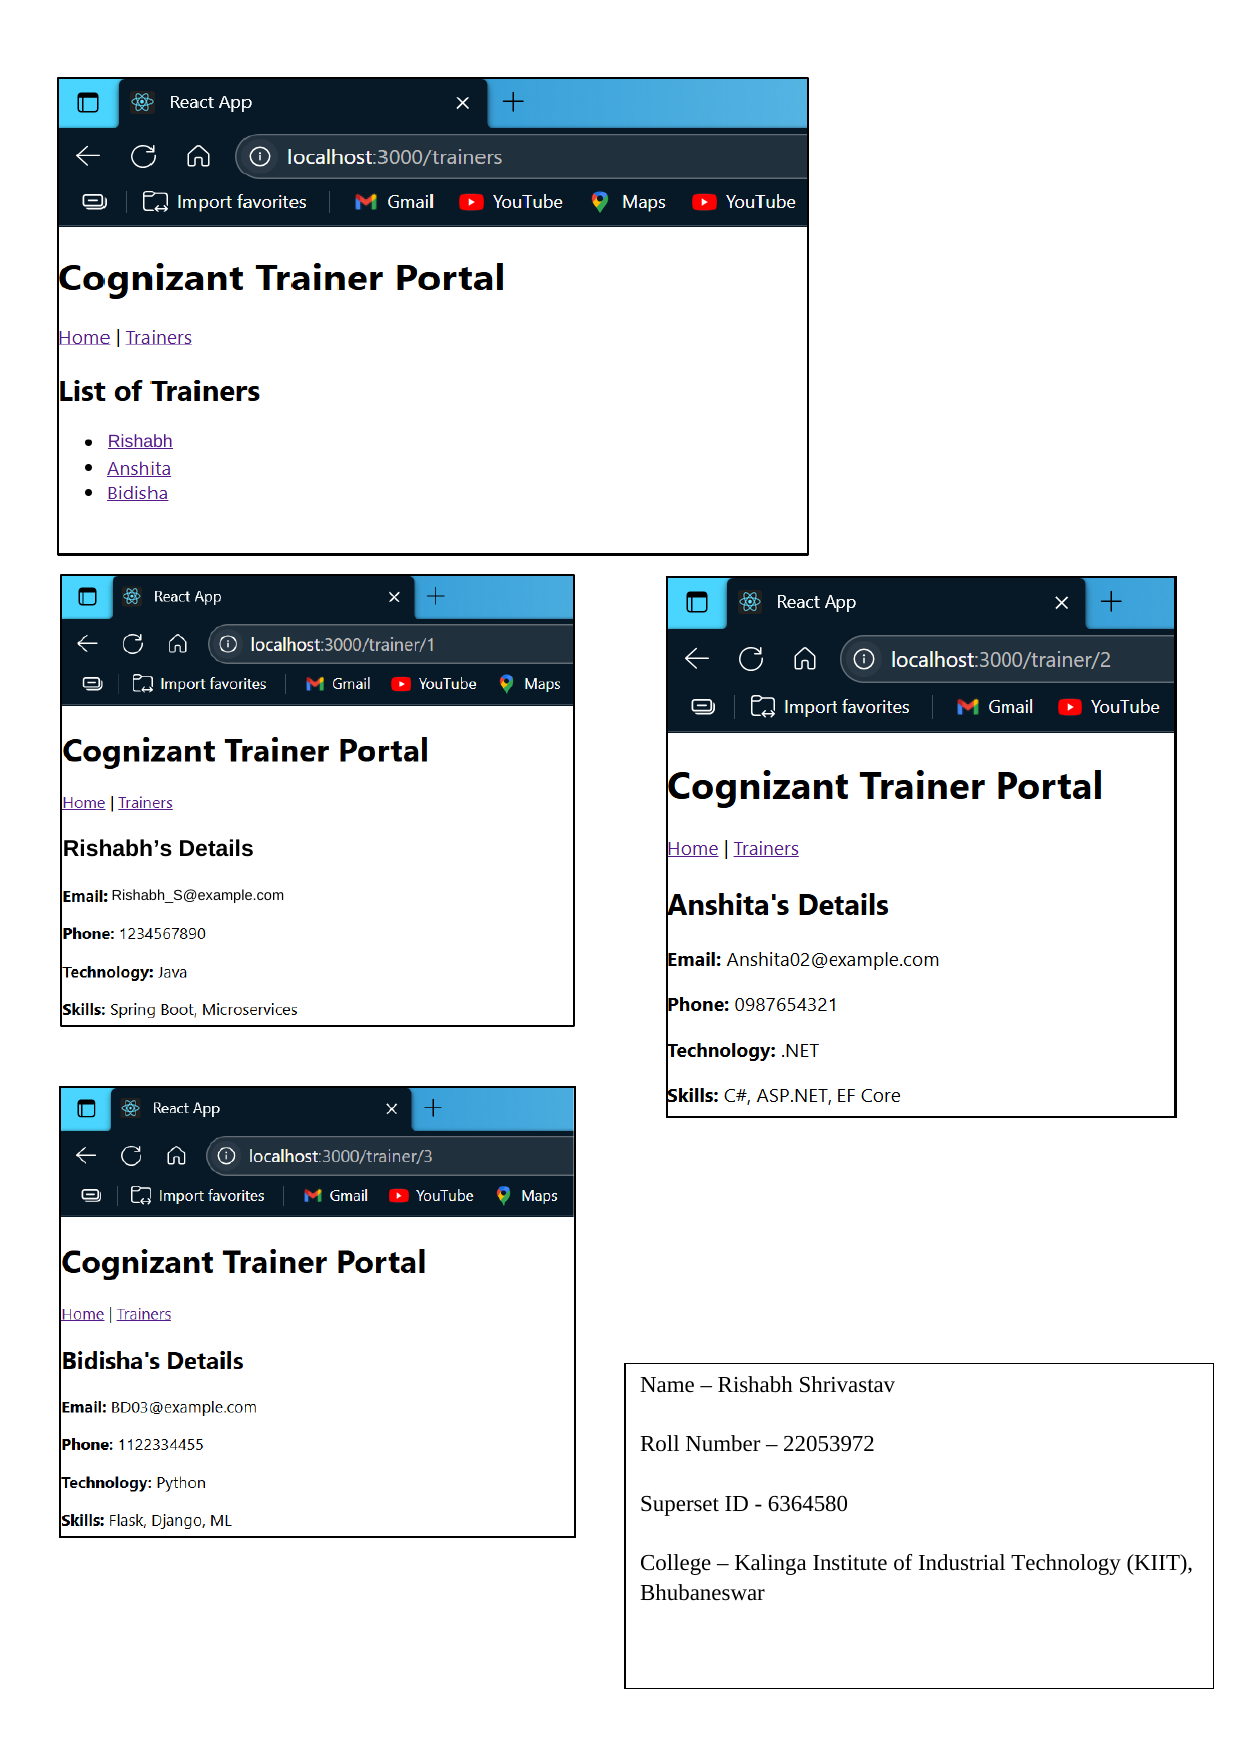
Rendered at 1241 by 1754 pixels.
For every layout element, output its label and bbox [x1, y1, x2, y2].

picture [61, 1088, 574, 1536]
picture [59, 79, 807, 553]
picture [668, 578, 1174, 1116]
picture [62, 576, 573, 1025]
